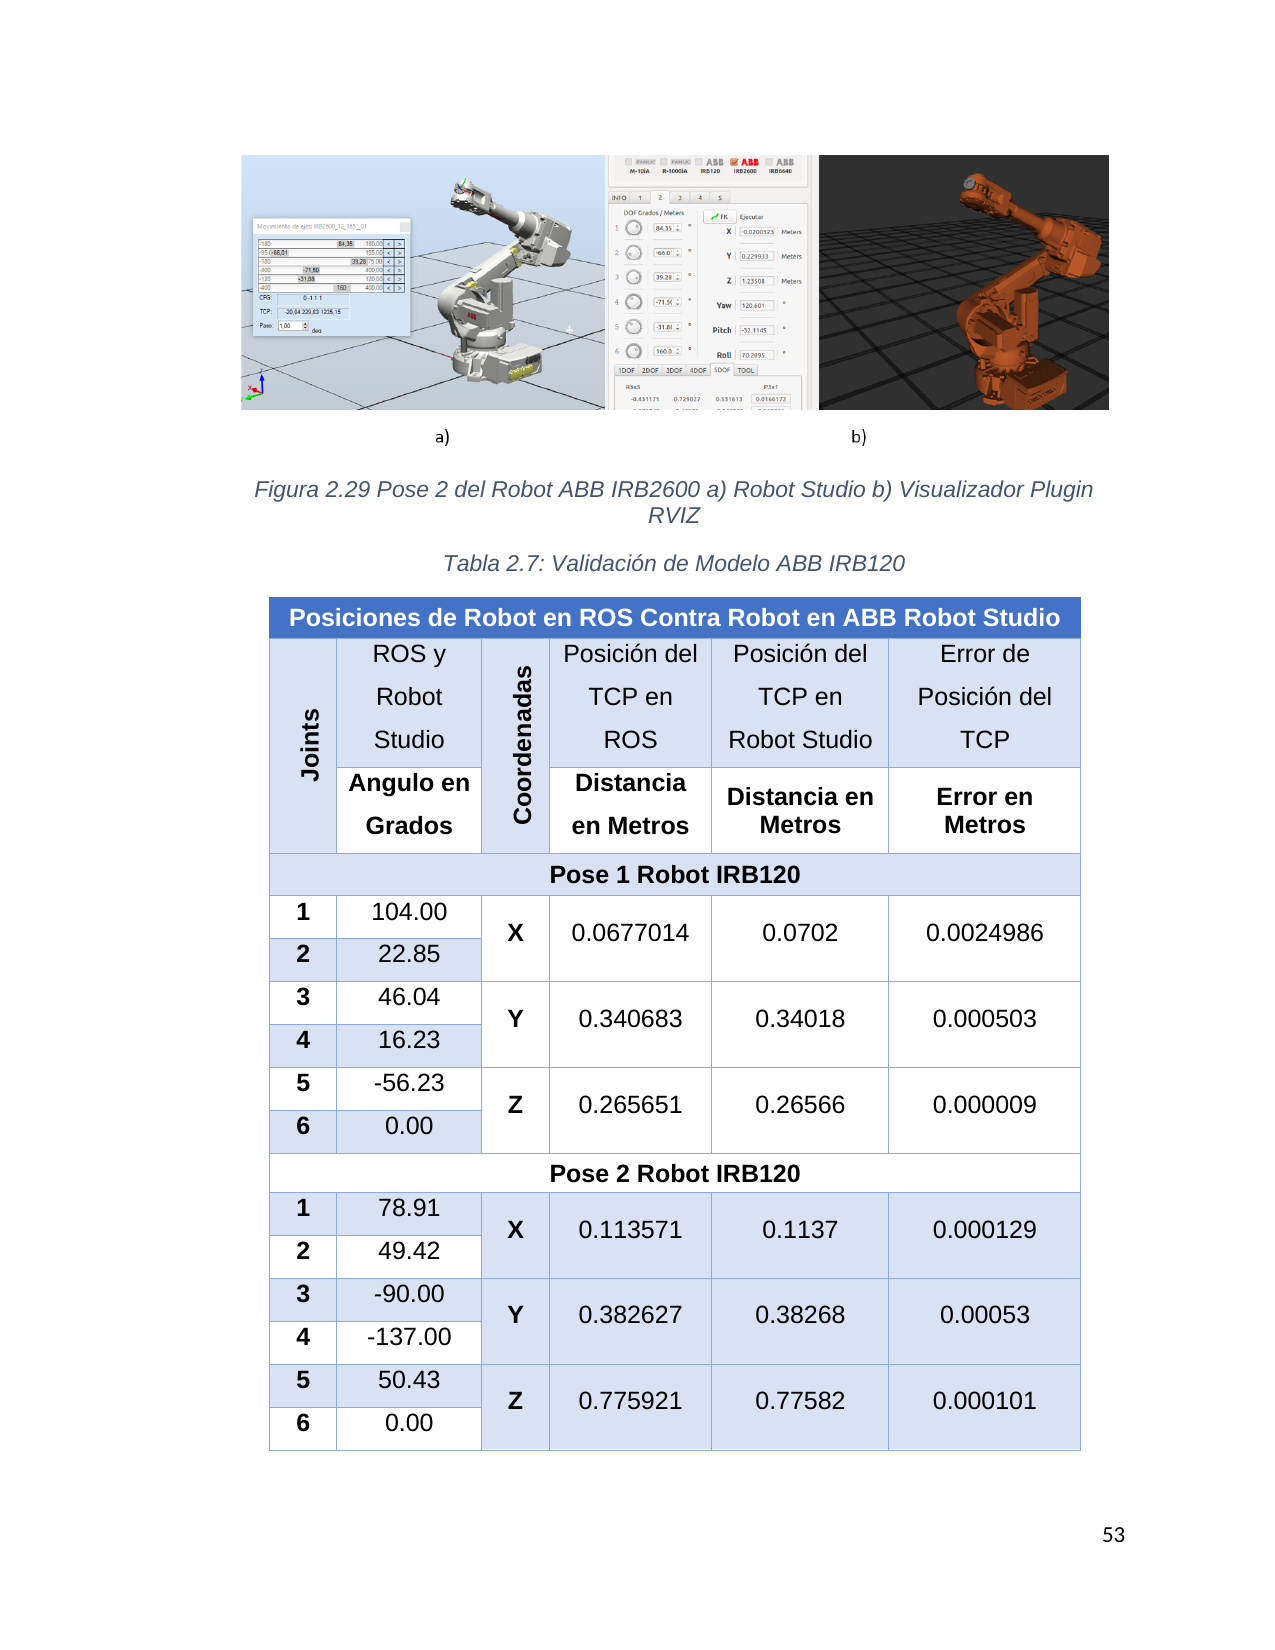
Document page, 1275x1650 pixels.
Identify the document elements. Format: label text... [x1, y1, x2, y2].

table_cell 2 [270, 1236, 336, 1278]
table_cell 0.38268 [712, 1279, 888, 1364]
table_cell 2 [270, 939, 336, 981]
table_cell Angulo en Grados [337, 768, 481, 853]
table_cell 0.265651 [550, 1068, 711, 1153]
table_cell 0.000101 [889, 1365, 1080, 1449]
table_cell Pose 1 Robot IRB120 [270, 854, 1080, 895]
table_cell -56.23 [337, 1068, 481, 1110]
table_cell Y [482, 1279, 549, 1364]
table_cell 3 [270, 1279, 336, 1321]
table_cell 0.00053 [889, 1279, 1080, 1364]
table_cell Y [482, 982, 549, 1067]
table_cell -137.00 [337, 1322, 481, 1364]
table_cell 0.0024986 [889, 896, 1080, 981]
table_cell 0.00 [337, 1111, 481, 1153]
table_cell Error de Posición del TCP [889, 639, 1080, 767]
table_cell 22.85 [337, 939, 481, 981]
table_cell 0.00 [337, 1408, 481, 1449]
table_cell 0.26566 [712, 1068, 888, 1153]
table_cell Distancia en Metros [712, 768, 888, 853]
table_cell 49.42 [337, 1236, 481, 1278]
table_cell 0.382627 [550, 1279, 711, 1364]
table_cell Distancia en Metros [550, 768, 711, 853]
table_cell 46.04 [337, 982, 481, 1024]
table_cell X [482, 1193, 549, 1278]
table_cell 0.000009 [889, 1068, 1080, 1153]
table_cell 5 [270, 1068, 336, 1110]
table_cell Coordenadas [482, 639, 549, 853]
table_cell 0.340683 [550, 982, 711, 1067]
table_cell 0.77582 [712, 1365, 888, 1449]
table_cell Error en Metros [889, 768, 1080, 853]
table_cell 0.1137 [712, 1193, 888, 1278]
table_cell 16.23 [337, 1025, 481, 1067]
table_cell Joints [270, 639, 336, 853]
table_cell 50.43 [337, 1365, 481, 1407]
table_cell 0.000503 [889, 982, 1080, 1067]
table_cell Posición del TCP en Robot Studio [712, 639, 888, 767]
table_cell 5 [270, 1365, 336, 1407]
table_cell 6 [270, 1408, 336, 1449]
table_cell 4 [270, 1025, 336, 1067]
table_cell 1 [270, 1193, 336, 1235]
table_cell 0.113571 [550, 1193, 711, 1278]
table_cell ROS y Robot Studio [337, 639, 481, 767]
table_cell Posición del TCP en ROS [550, 639, 711, 767]
table_cell 0.775921 [550, 1365, 711, 1449]
table_cell Pose 2 Robot IRB120 [270, 1154, 1080, 1192]
table_cell X [482, 896, 549, 981]
table_cell Z [482, 1068, 549, 1153]
table_header Posiciones de Robot en ROS Contra Robot en ABB Robot Studio [270, 598, 1080, 638]
table_cell 0.0677014 [550, 896, 711, 981]
table_cell 6 [270, 1111, 336, 1153]
picture [241, 150, 1109, 446]
table_cell 4 [270, 1322, 336, 1364]
table_cell 3 [270, 982, 336, 1024]
table_cell 0.000129 [889, 1193, 1080, 1278]
table_cell 78.91 [337, 1193, 481, 1235]
table_cell 0.0702 [712, 896, 888, 981]
table_cell 104.00 [337, 896, 481, 938]
table_cell -90.00 [337, 1279, 481, 1321]
table_cell Z [482, 1365, 549, 1449]
table_cell 0.34018 [712, 982, 888, 1067]
table_cell 1 [270, 896, 336, 938]
text Tabla 2.7: Validación de Modelo ABB IRB120 [225, 549, 1125, 576]
text Figura 2.29 Pose 2 del Robot ABB IRB2600 a) Robot Studio b) Visualizador Plugin RVIZ [225, 476, 1125, 529]
